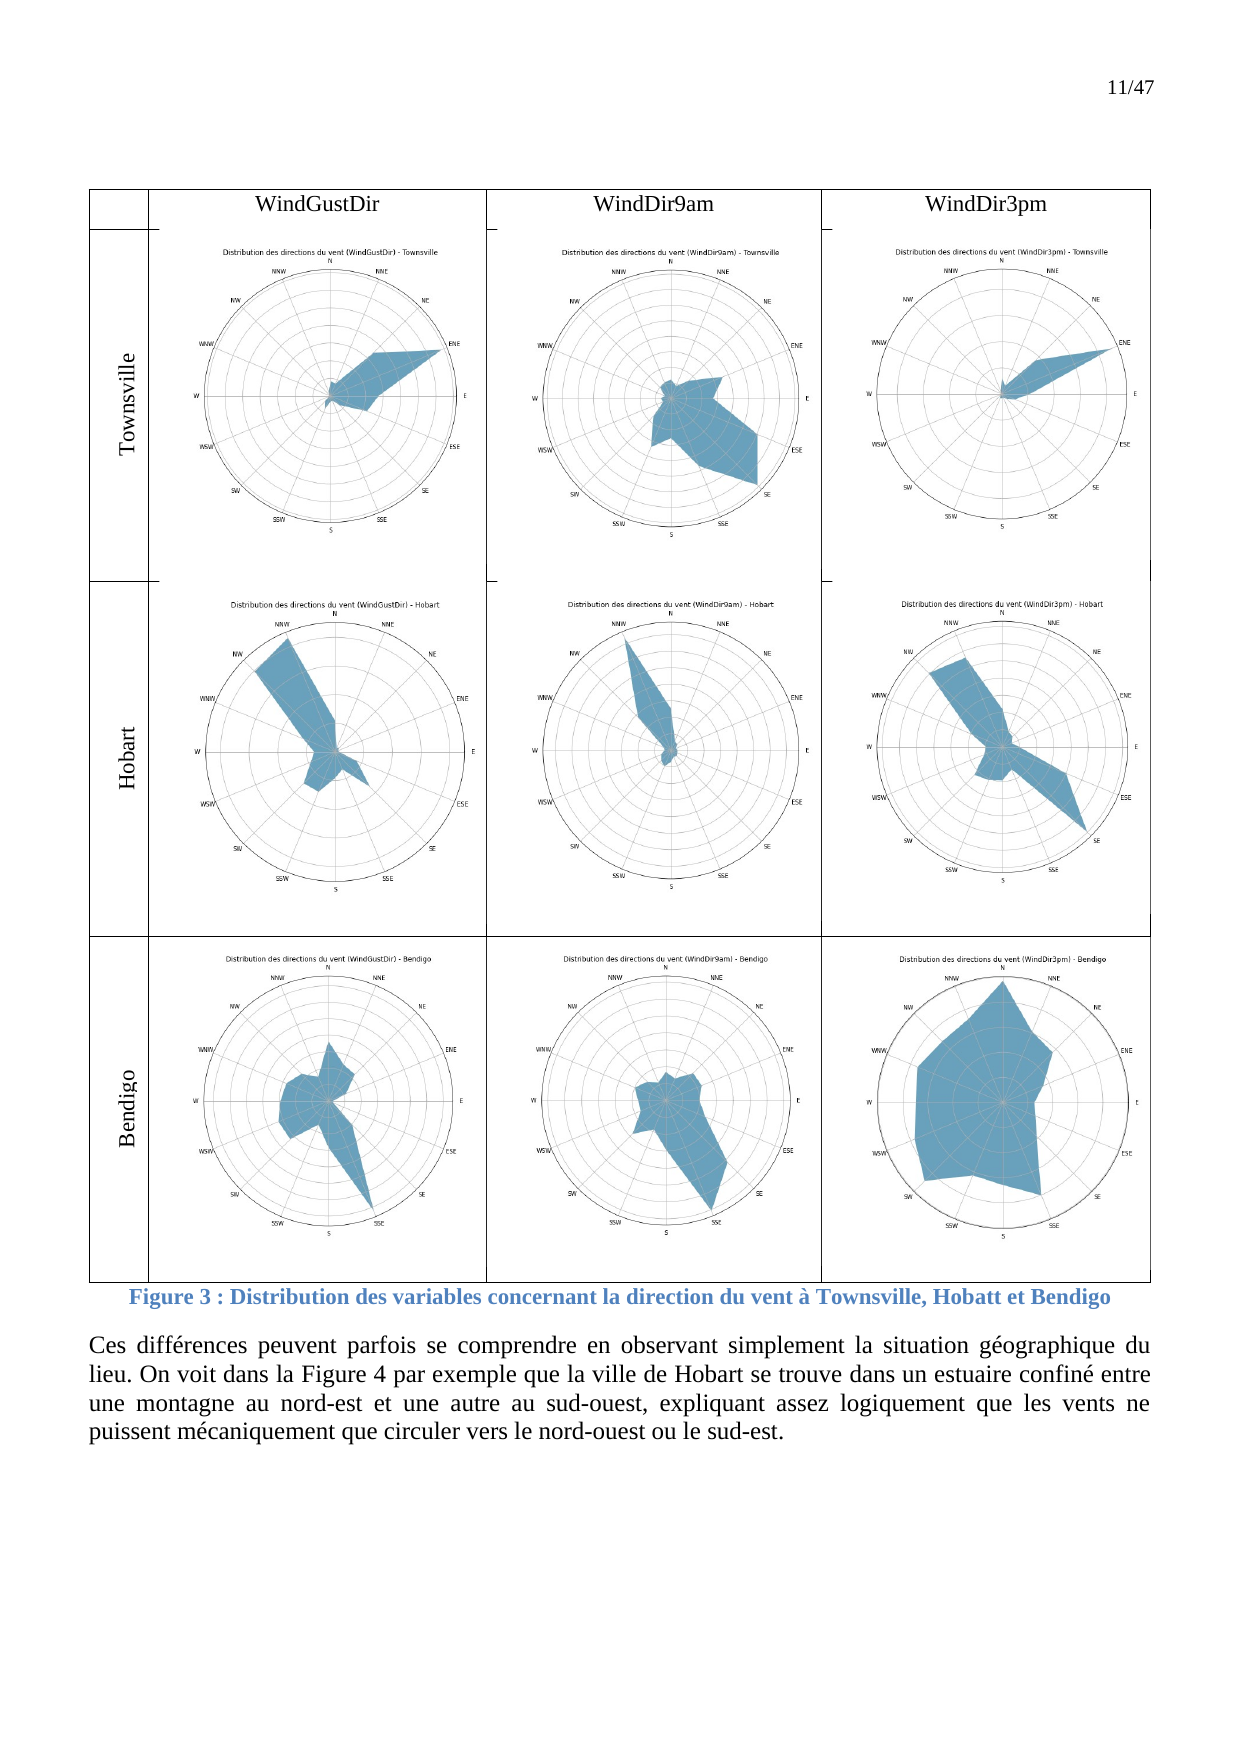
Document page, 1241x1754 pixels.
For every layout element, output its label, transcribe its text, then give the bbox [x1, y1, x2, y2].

table_cell [149, 937, 486, 1282]
picture [497, 229, 822, 569]
table_header [90, 190, 148, 229]
table_header WindDir3pm [822, 190, 1150, 229]
picture [832, 581, 1151, 914]
table_cell [487, 582, 821, 936]
table_cell [487, 937, 821, 1282]
table_cell [822, 230, 1150, 581]
table_cell Hobart [90, 582, 148, 936]
picture [159, 581, 487, 924]
picture [497, 581, 822, 921]
picture [159, 229, 487, 564]
table_cell [149, 582, 486, 936]
picture [159, 937, 487, 1267]
table_cell Townsville [90, 230, 148, 581]
picture [832, 937, 1151, 1270]
table_cell [149, 230, 486, 581]
table_header WindDir9am [487, 190, 821, 229]
table_cell [822, 937, 1150, 1282]
table_cell Bendigo [90, 937, 148, 1282]
text Ces différences peuvent parfois se comprendre en observant simplement la situation géographique du lieu. On voit dans la Figure 4 par exemple que la ville de Hobart se trouve dans un estuaire confiné entre une montagne au nord-est et une autre au sud-ouest, expliquant assez logiquement que les vents ne puissent mécaniquement que circuler vers le nord-ouest ou le sud-est. [89, 1330, 1152, 1445]
picture [497, 937, 822, 1266]
table_cell [487, 230, 821, 581]
table_cell [822, 582, 1150, 936]
table_header WindGustDir [149, 190, 486, 229]
picture [832, 229, 1151, 560]
